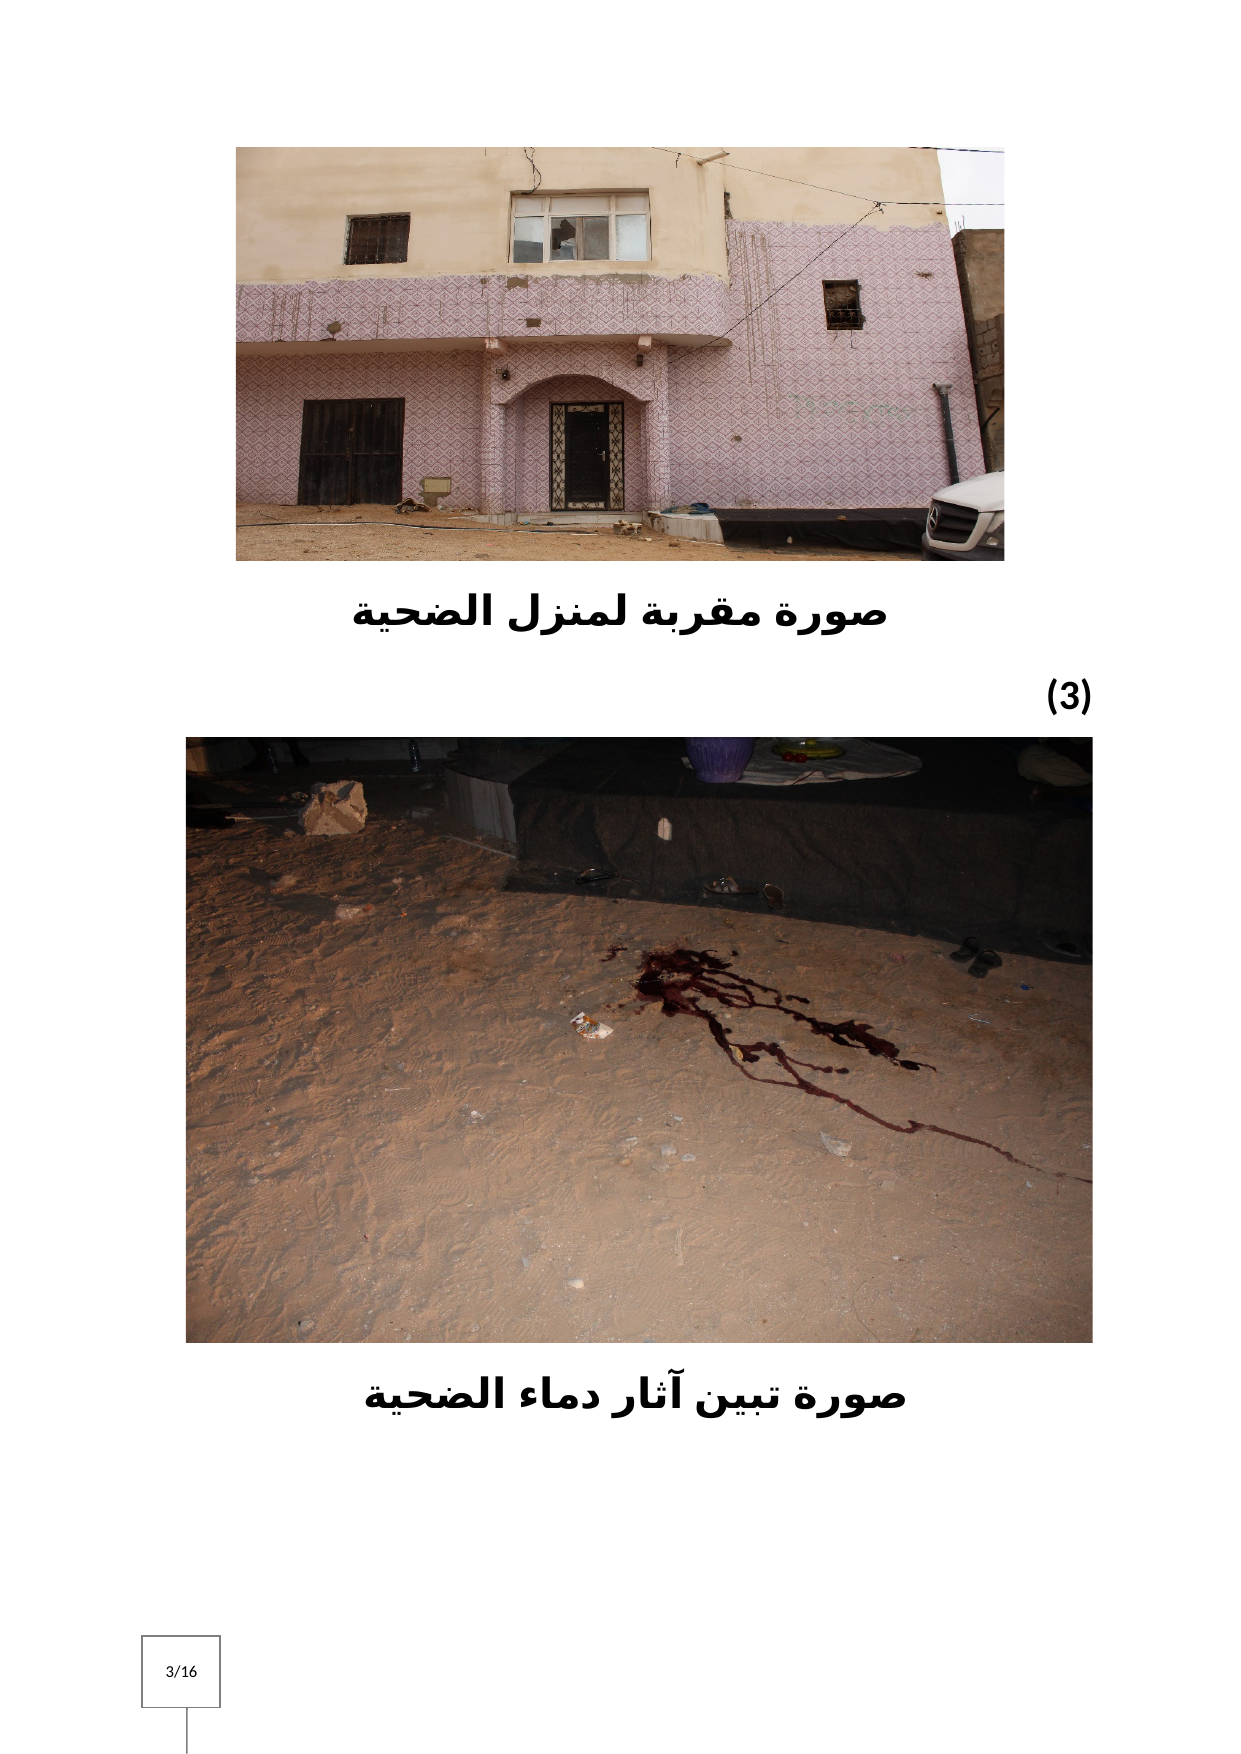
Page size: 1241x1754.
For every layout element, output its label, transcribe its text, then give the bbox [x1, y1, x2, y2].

picture [235, 147, 1005, 561]
picture [185, 737, 1093, 1343]
text (3) [148, 669, 1093, 719]
